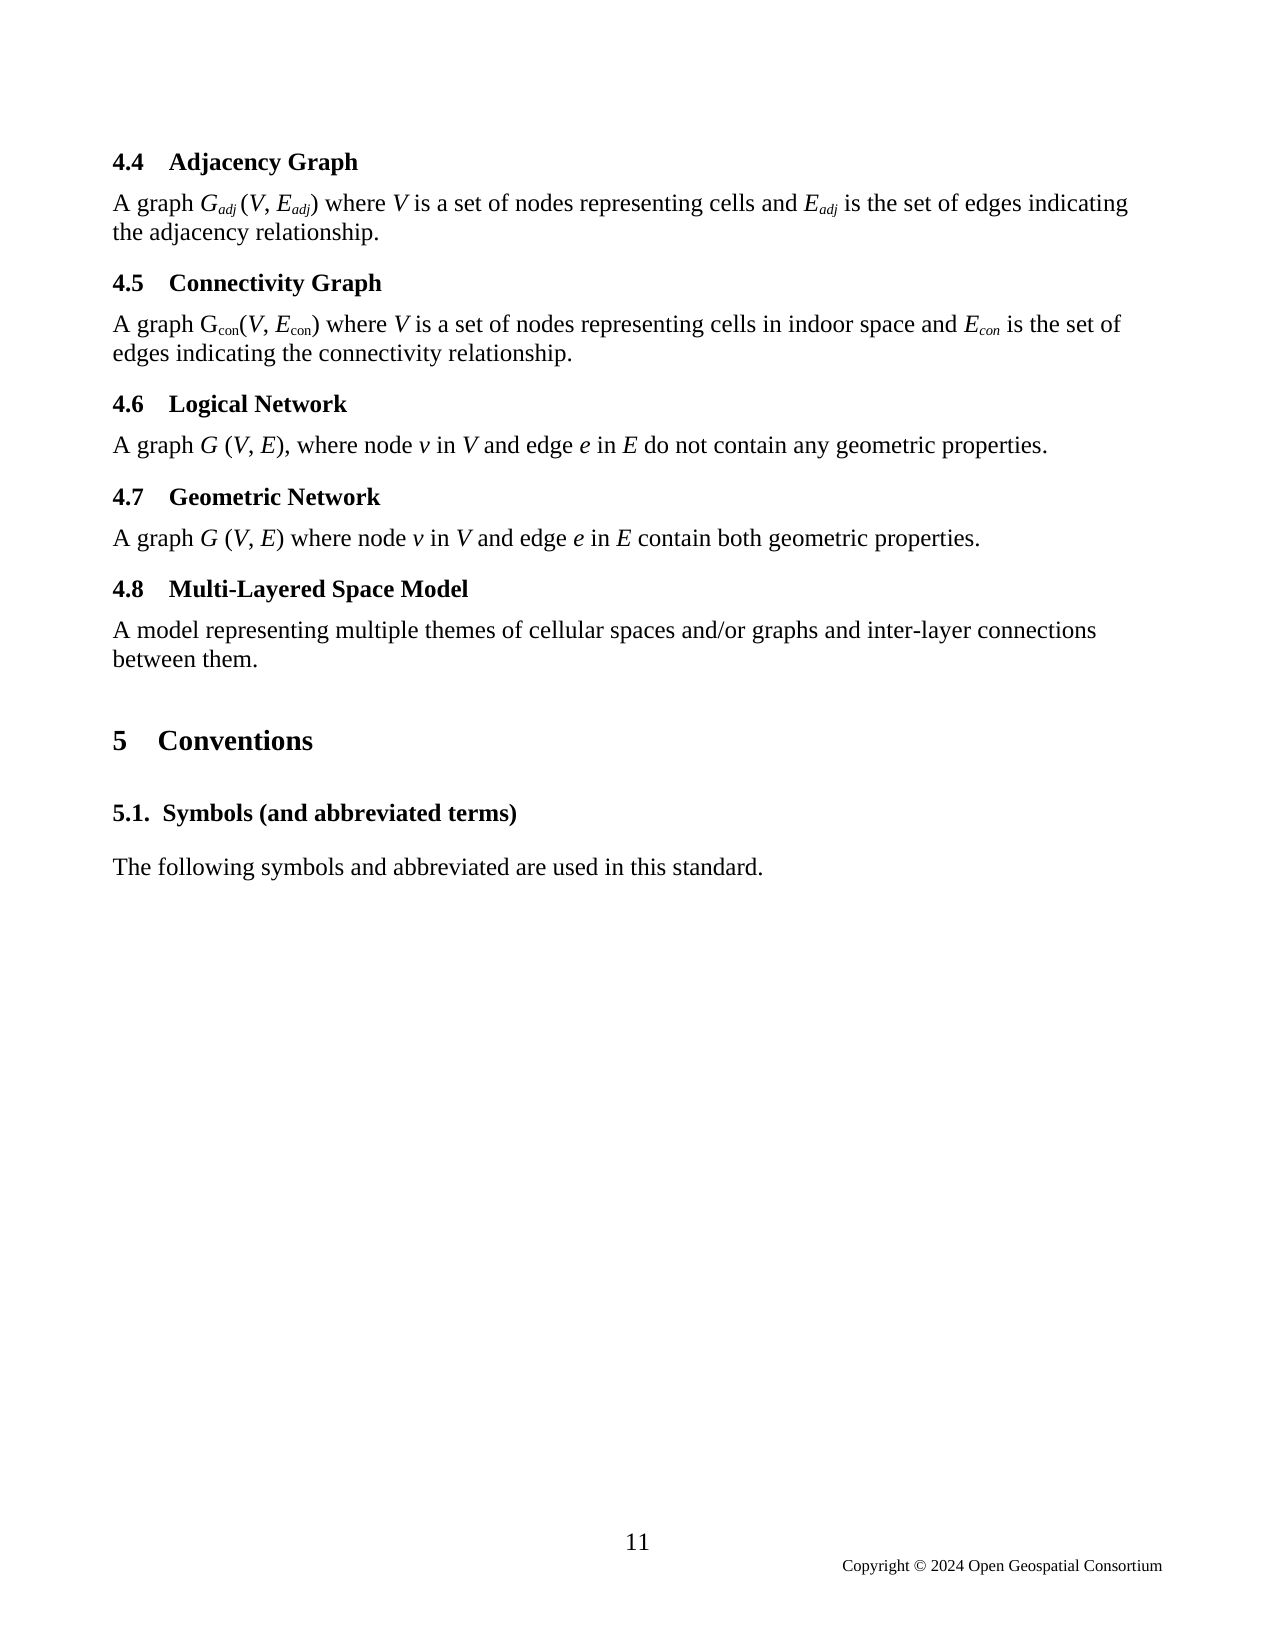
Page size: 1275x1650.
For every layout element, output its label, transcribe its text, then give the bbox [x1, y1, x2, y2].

subtitle Logical Network [112, 392, 1162, 418]
subtitle Adjacency Graph [112, 150, 1162, 176]
text A model representing multiple themes of cellular spaces and/or graphs and inter-layer connections between them. [112, 615, 1162, 673]
subtitle Conventions [112, 723, 1162, 756]
text A graph Gadj (V, Eadj) where V is a set of nodes representing cells and Eadj is the set of edges indicating the adjacency relationship. [112, 188, 1162, 246]
text The following symbols and abbreviated are used in this standard. [112, 852, 1162, 881]
text A graph G (V, E), where node v in V and edge e in E do not contain any geometric properties. [112, 431, 1162, 459]
text A graph G (V, E) where node v in V and edge e in E contain both geometric properties. [112, 523, 1162, 552]
text A graph Gcon(V, Econ) where V is a set of nodes representing cells in indoor space and Econ is the set of edges indicating the connectivity relationship. [112, 309, 1162, 367]
text 5.1. Symbols (and abbreviated terms) [112, 798, 1162, 827]
subtitle Connectivity Graph [112, 271, 1162, 297]
subtitle Multi-Layered Space Model [112, 577, 1162, 603]
subtitle Geometric Network [112, 484, 1162, 510]
